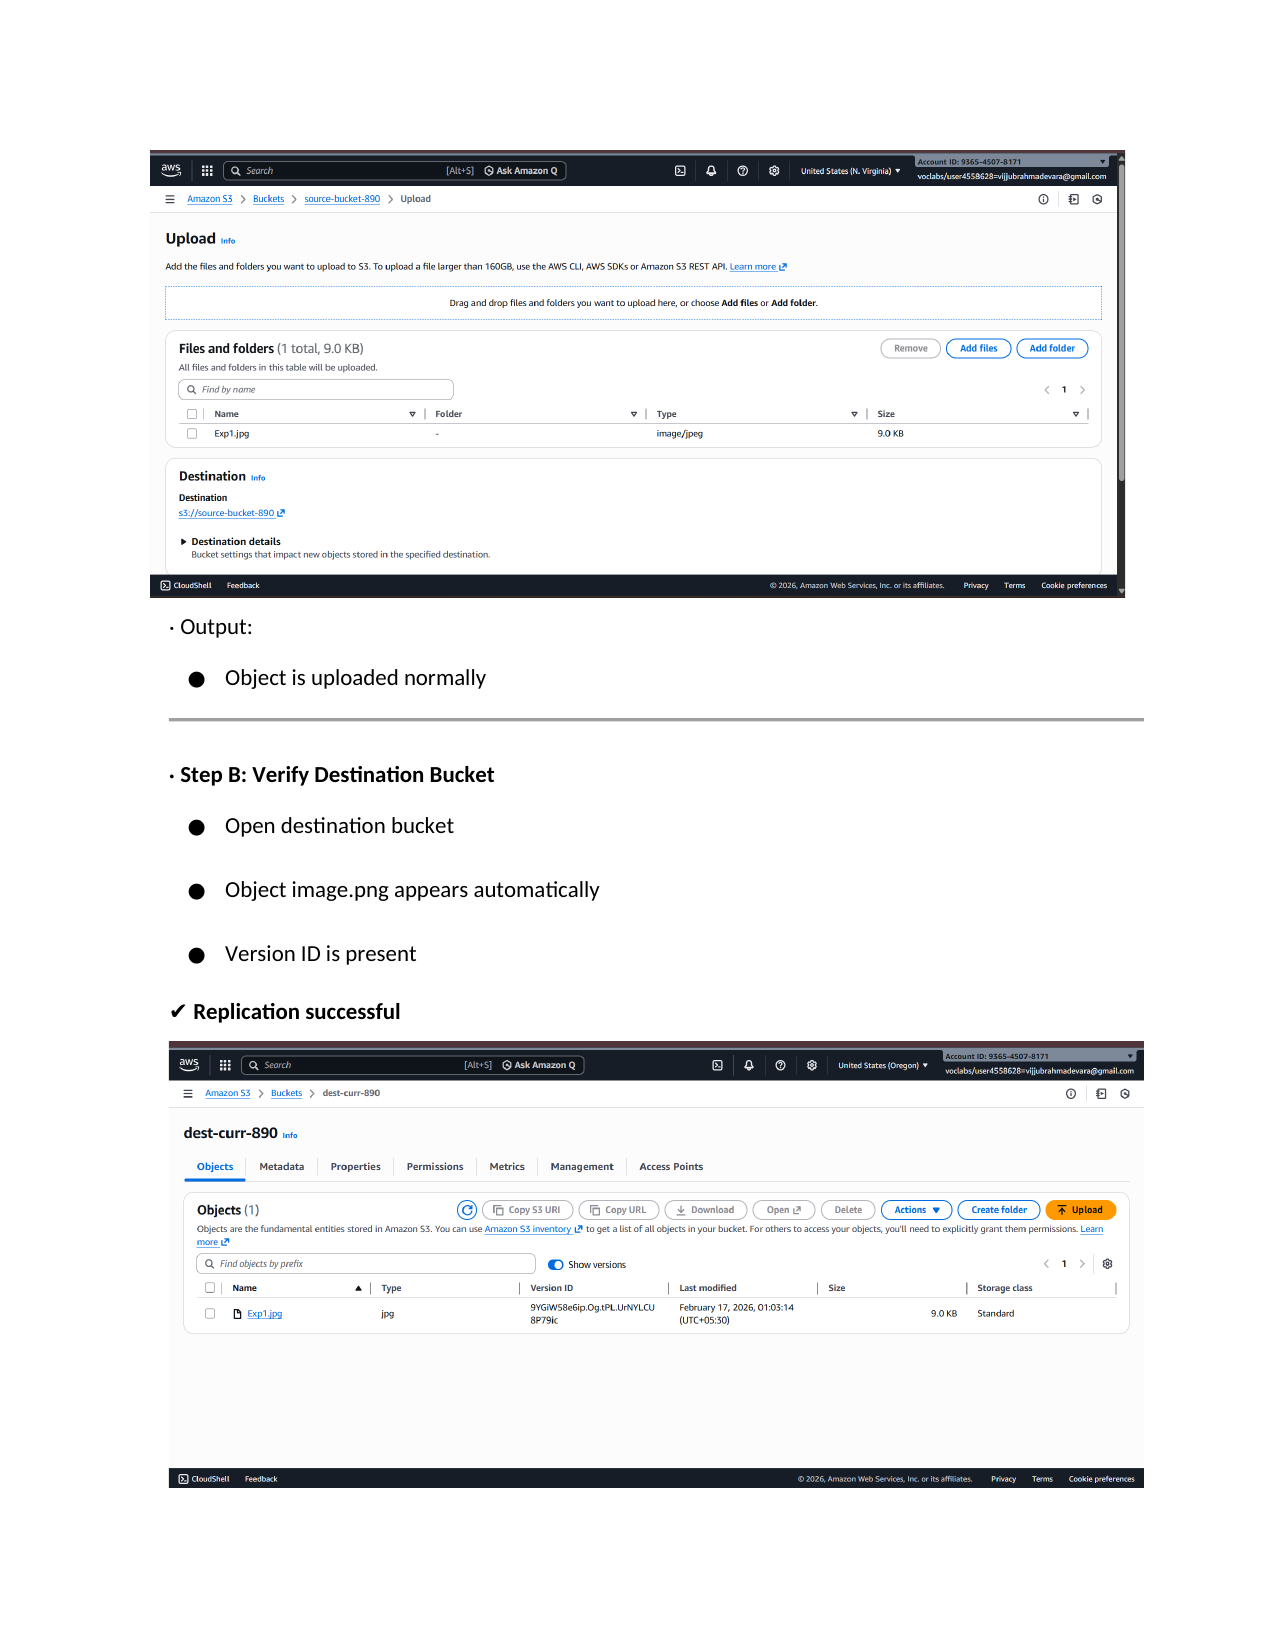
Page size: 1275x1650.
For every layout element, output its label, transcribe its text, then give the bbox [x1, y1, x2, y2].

text 🔸 Step B: Verify Destination Bucket [169, 760, 1125, 788]
text 📌 Output: [169, 612, 1125, 640]
list Object image.png appears automatically [187, 867, 1125, 909]
list Open destination bucket [187, 802, 1125, 845]
picture [150, 150, 1125, 598]
picture [168, 1041, 1144, 1488]
list Object is uploaded normally [187, 654, 1125, 697]
text ✔ Replication successful [169, 995, 1125, 1026]
list Version ID is present [187, 931, 1125, 973]
